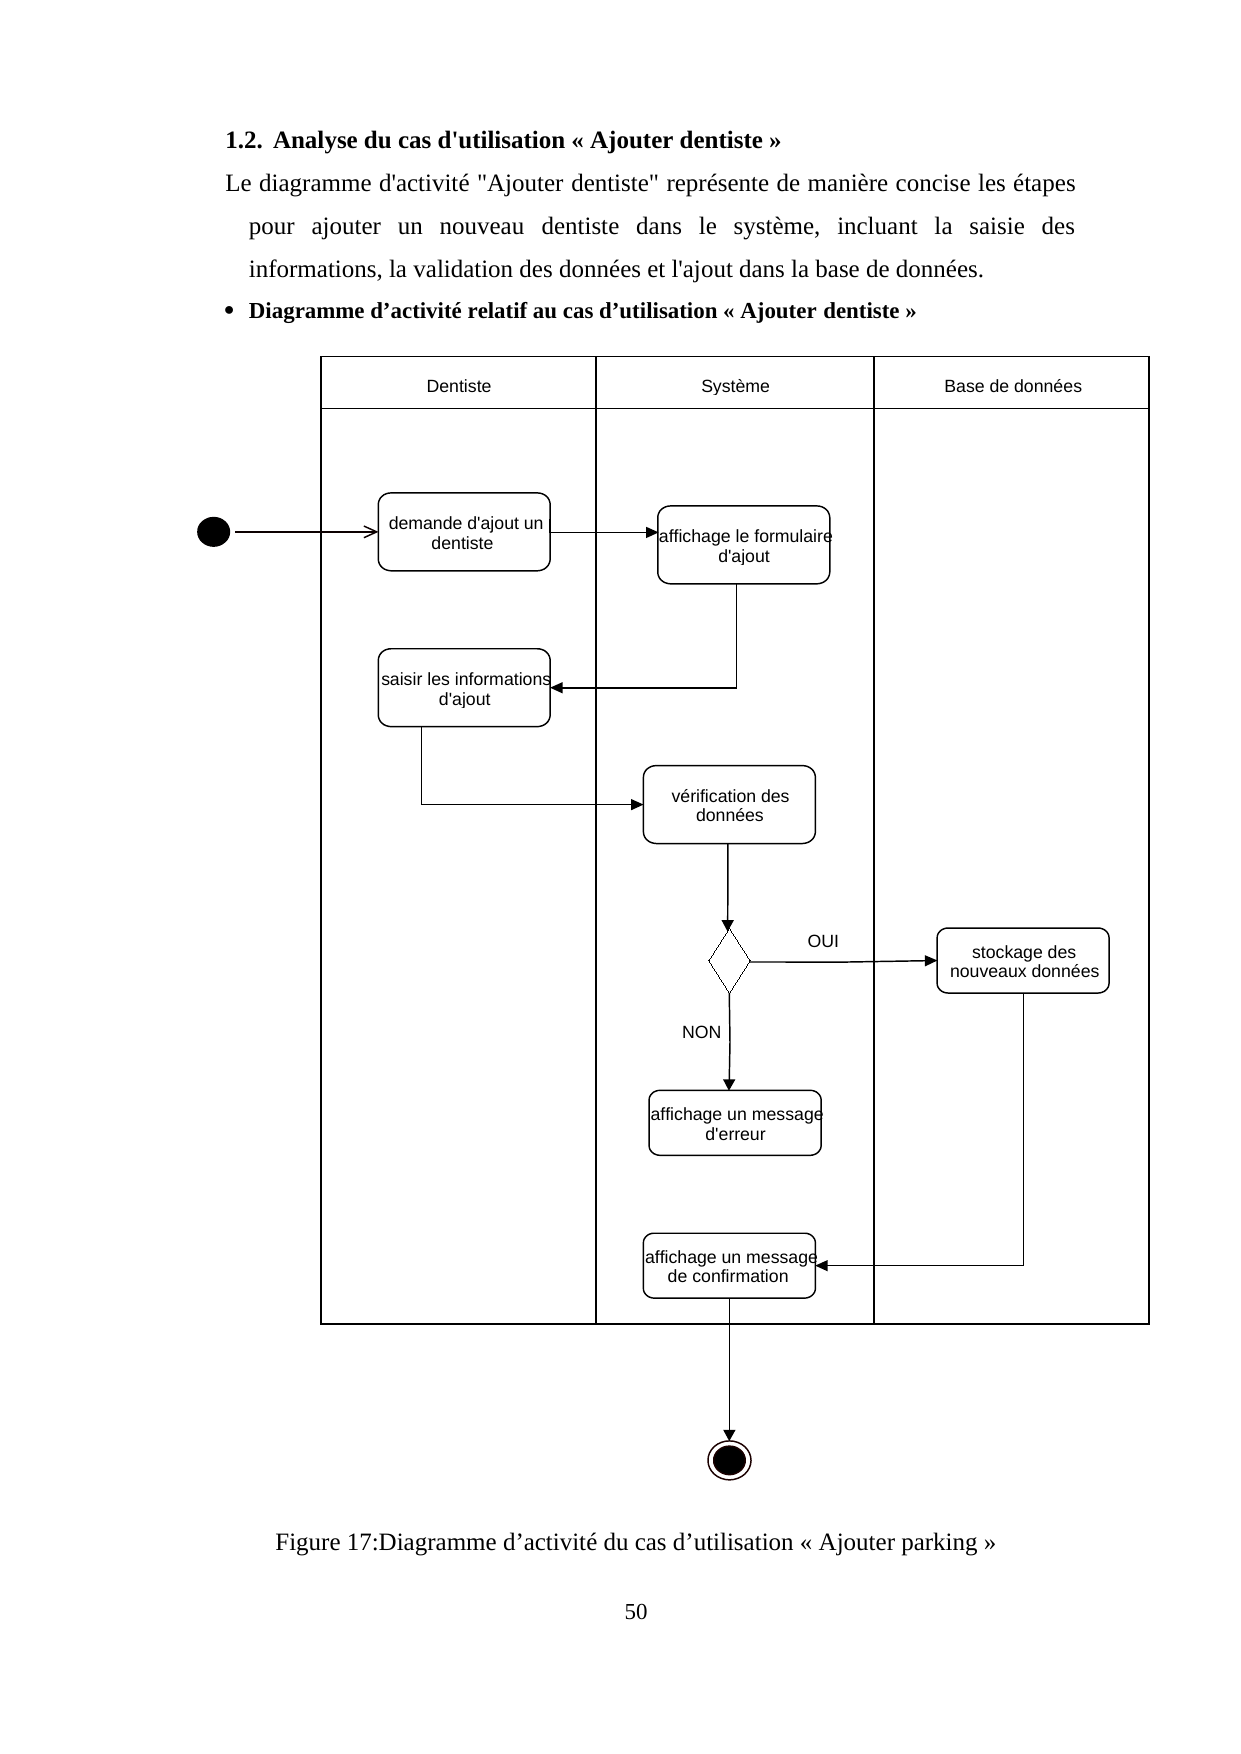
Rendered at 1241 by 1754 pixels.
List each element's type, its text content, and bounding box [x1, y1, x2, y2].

subtitle Figure 17:Diagramme d’activité du cas d’utilisation « Ajouter parking » [48, 1527, 1223, 1555]
text Le diagramme d'activité "Ajouter dentiste" représente de manière concise les étapes pour ajouter un nouveau dentiste dans le système, incluant la saisie des informations, la validation des données et l'ajout dans la base de données. [225, 168, 1076, 283]
list Diagramme d’activité relatif au cas d’utilisation « Ajouter dentiste » [225, 297, 1076, 324]
list Analyse du cas d'utilisation « Ajouter dentiste » [225, 125, 1076, 154]
